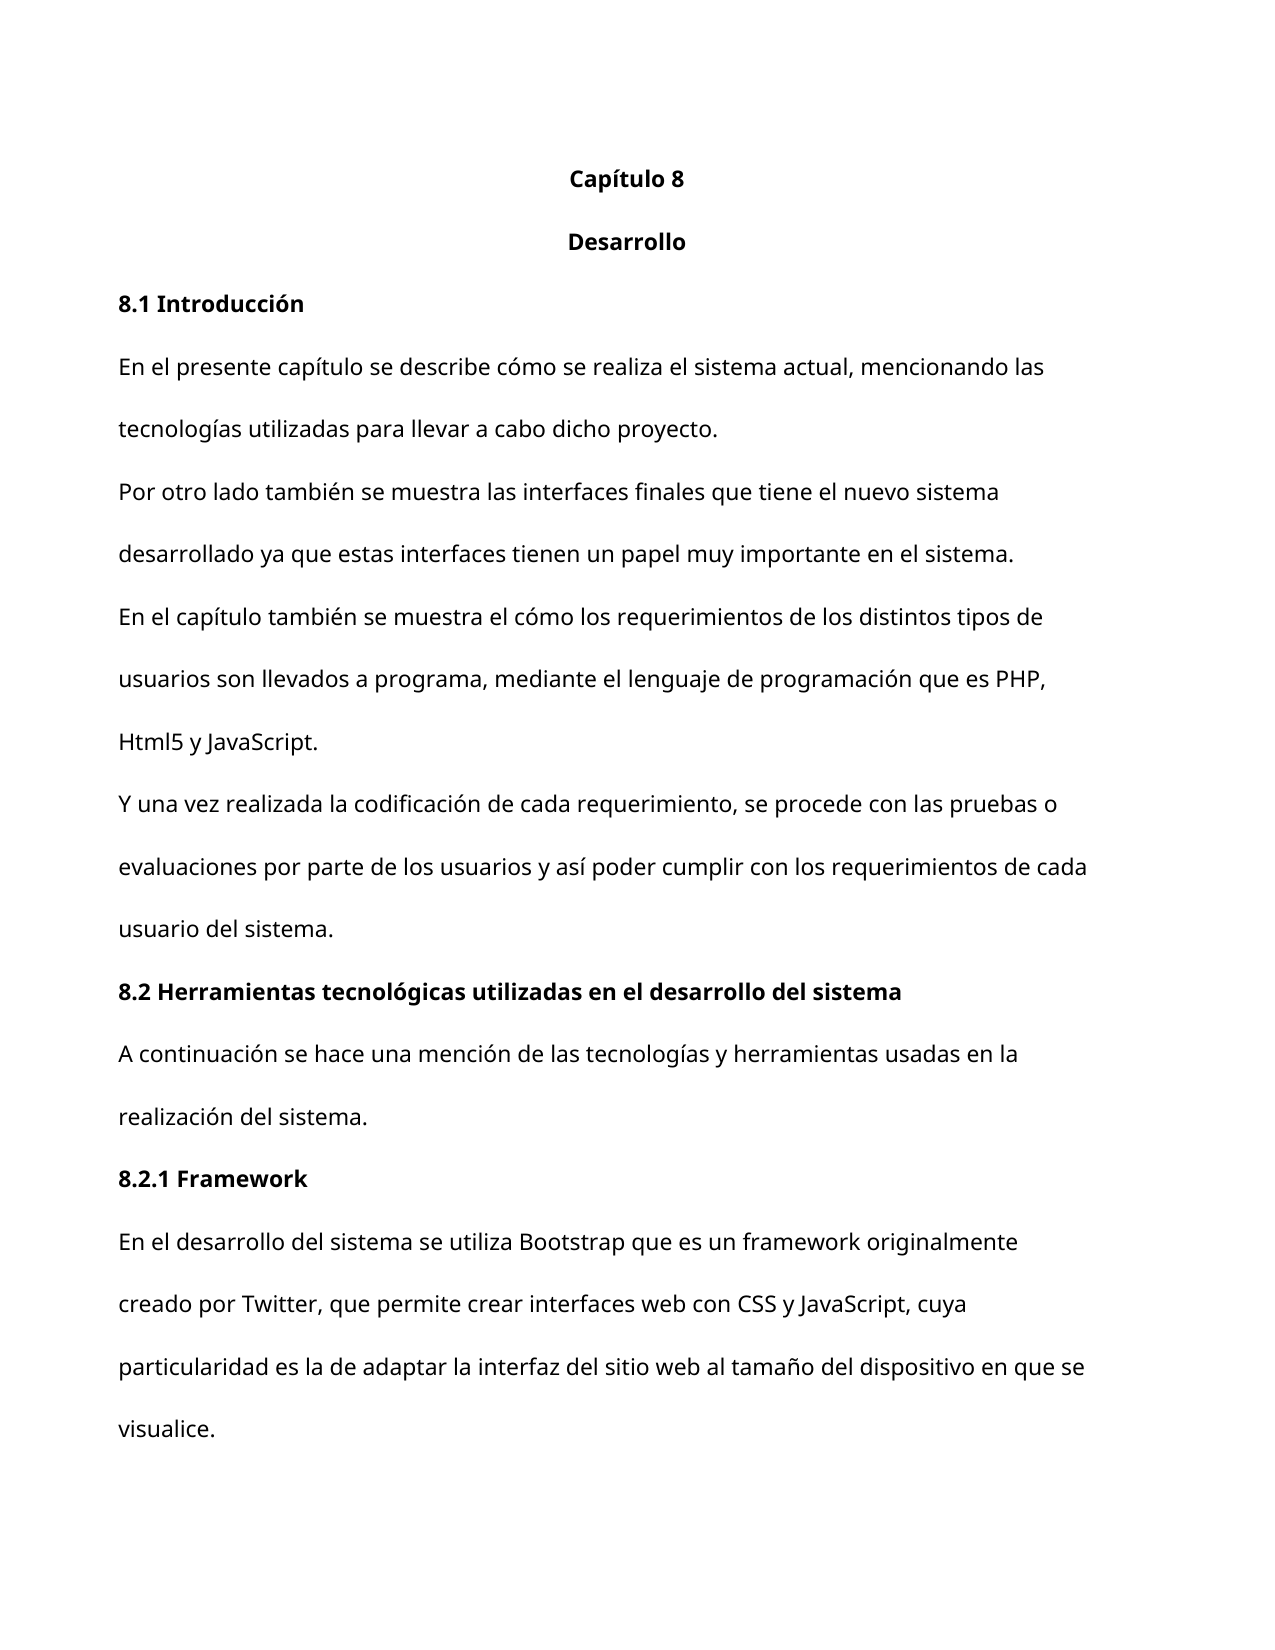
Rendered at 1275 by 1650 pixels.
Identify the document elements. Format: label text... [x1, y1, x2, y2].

text Por otro lado también se muestra las interfaces finales que tiene el nuevo sistema desarrollado ya que estas interfaces tienen un papel muy importante en el sistema. [118, 476, 1098, 569]
text En el presente capítulo se describe cómo se realiza el sistema actual, mencionando las tecnologías utilizadas para llevar a cabo dicho proyecto. [118, 351, 1098, 444]
text En el capítulo también se muestra el cómo los requerimientos de los distintos tipos de usuarios son llevados a programa, mediante el lenguaje de programación que es PHP, Html5 y JavaScript. [118, 601, 1098, 757]
text A continuación se hace una mención de las tecnologías y herramientas usadas en la realización del sistema. [118, 1038, 1098, 1132]
text En el desarrollo del sistema se utiliza Bootstrap que es un framework originalmente creado por Twitter, que permite crear interfaces web con CSS y JavaScript, cuya particularidad es la de adaptar la interfaz del sitio web al tamaño del dispositivo en que se visualice. [118, 1226, 1098, 1444]
subtitle Capítulo 8 [156, 163, 1098, 194]
subtitle Desarrollo [156, 226, 1098, 257]
subtitle 8.2 Herramientas tecnológicas utilizadas en el desarrollo del sistema [118, 976, 1098, 1007]
subtitle 8.1 Introducción [118, 288, 1098, 319]
subtitle 8.2.1 Framework [118, 1163, 1098, 1194]
text Y una vez realizada la codificación de cada requerimiento, se procede con las pruebas o evaluaciones por parte de los usuarios y así poder cumplir con los requerimientos de cada usuario del sistema. [118, 788, 1098, 944]
